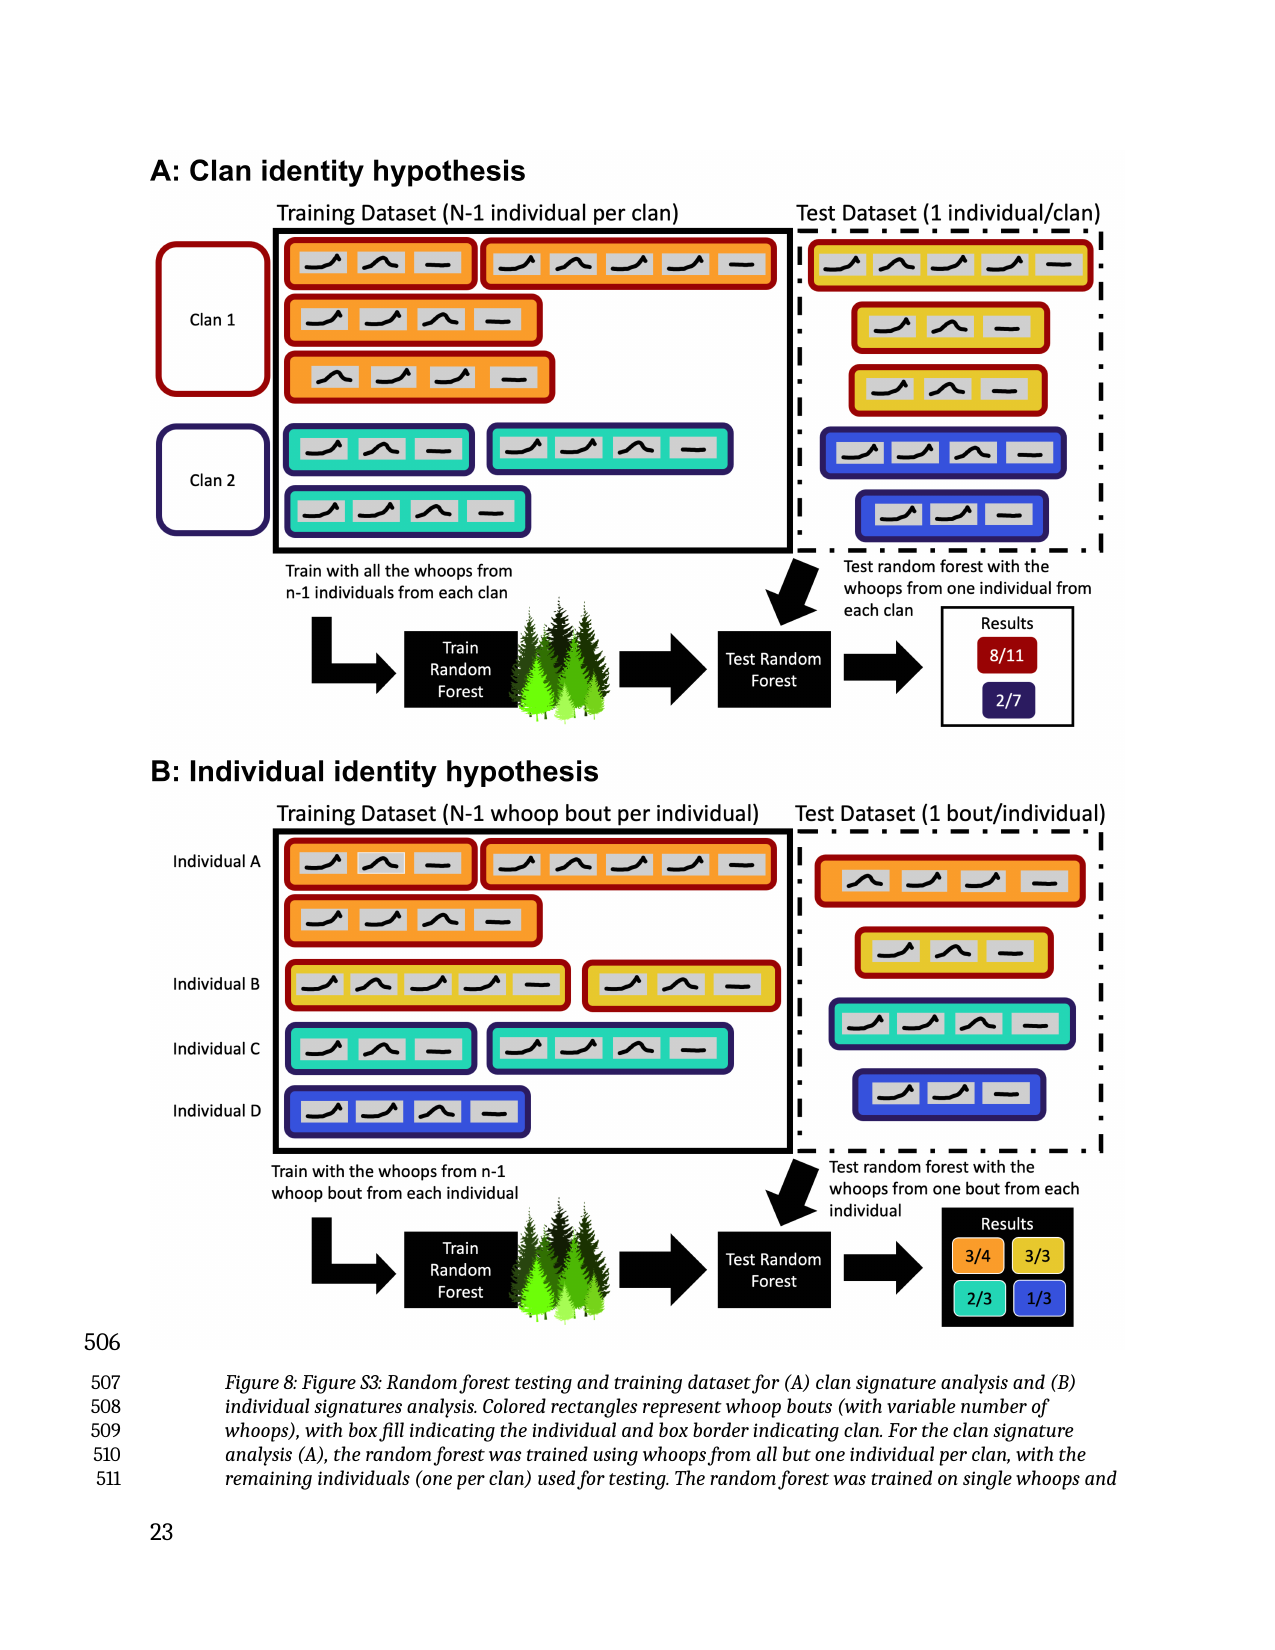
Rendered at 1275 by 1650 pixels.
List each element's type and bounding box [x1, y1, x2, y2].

text [225, 1371, 1125, 1491]
picture [150, 150, 1125, 1350]
